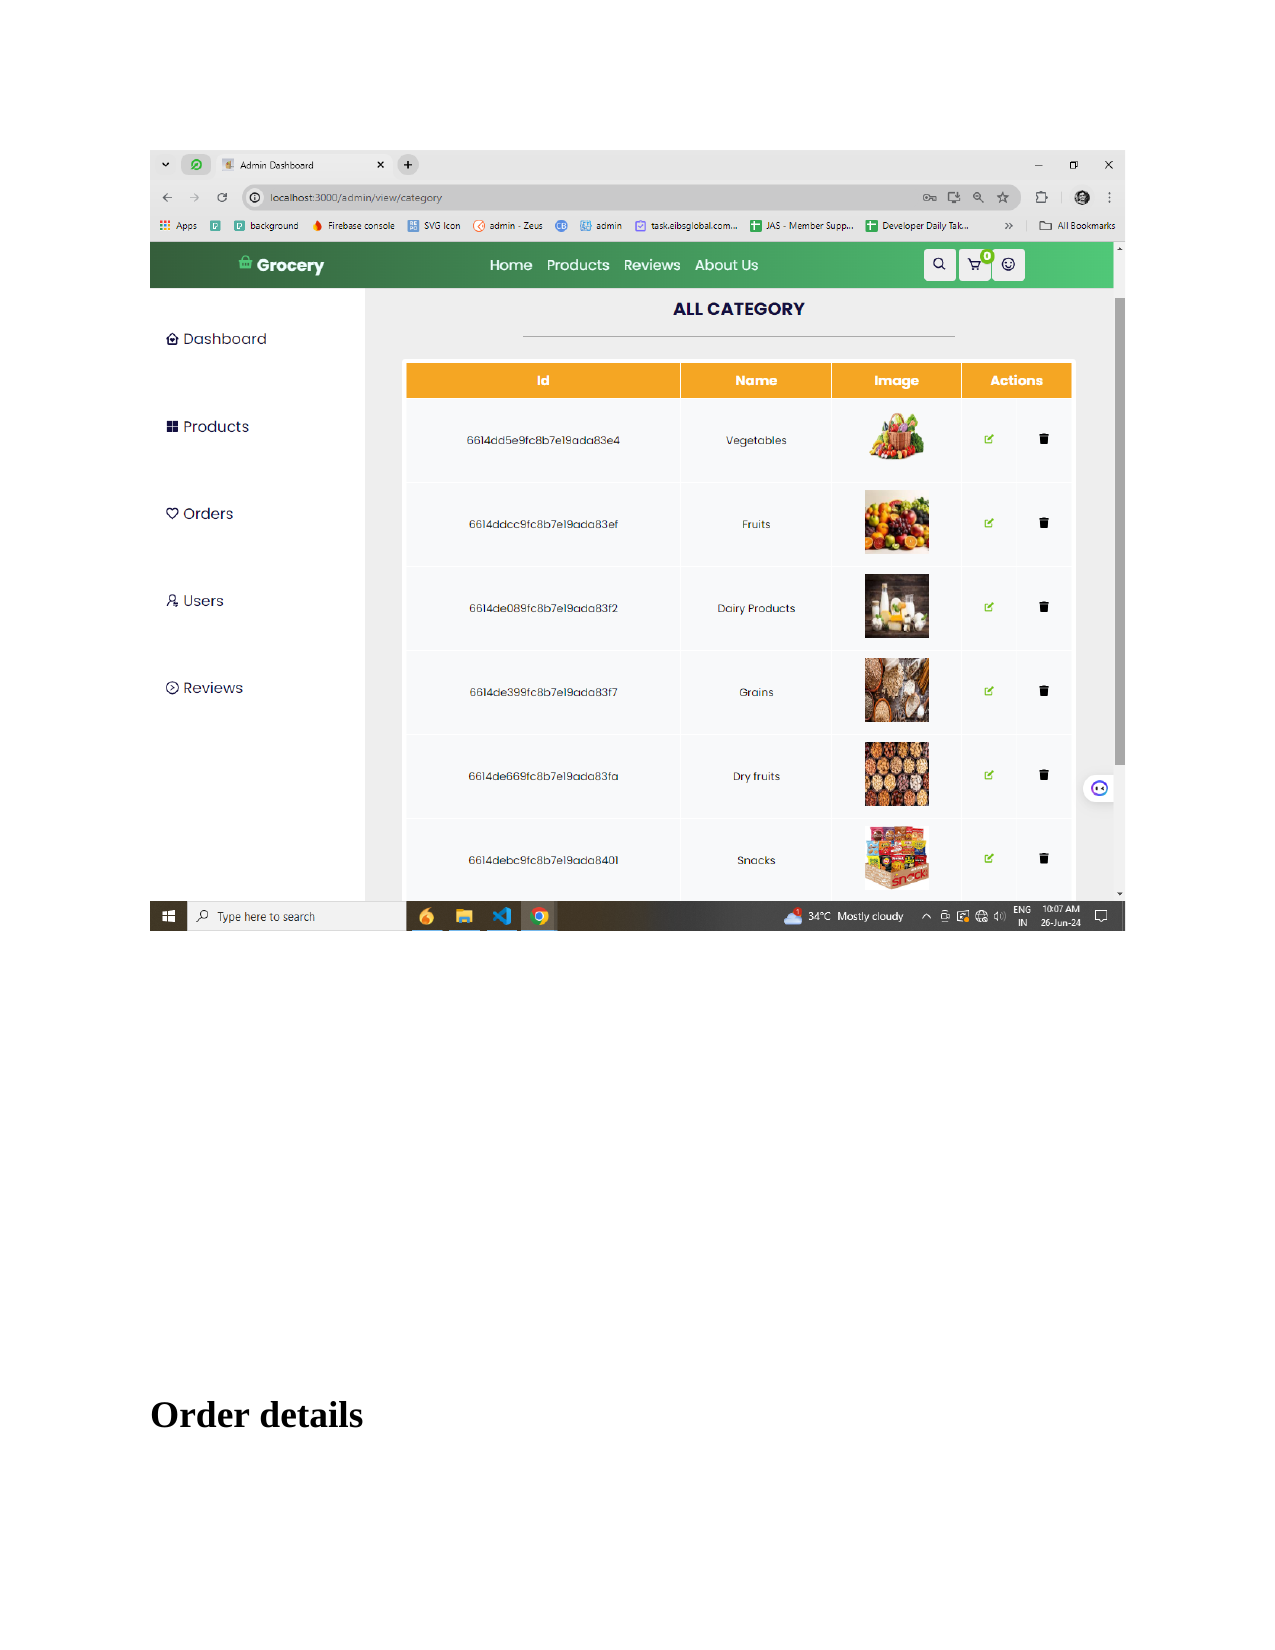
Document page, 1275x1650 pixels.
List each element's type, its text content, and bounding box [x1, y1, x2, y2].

text Order details [150, 1392, 1125, 1435]
picture [150, 150, 1125, 931]
